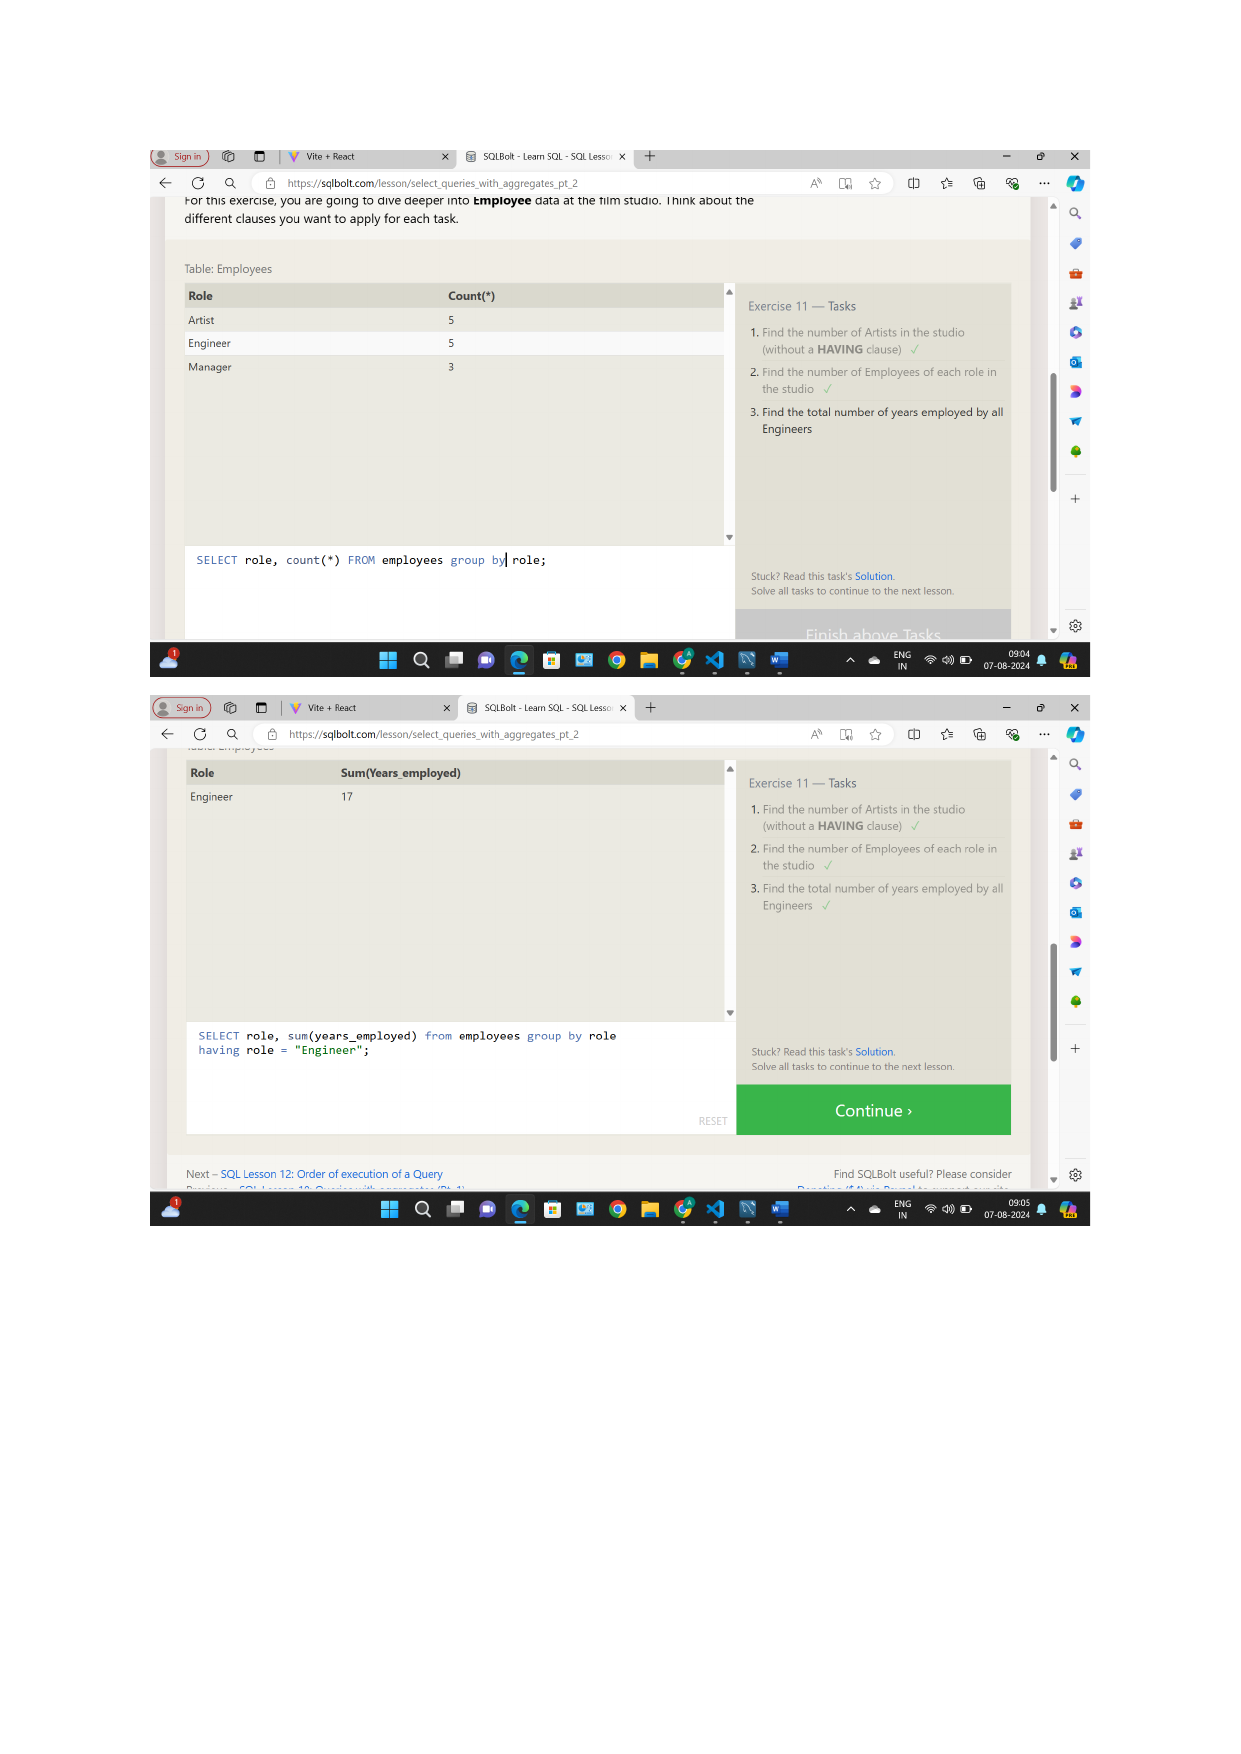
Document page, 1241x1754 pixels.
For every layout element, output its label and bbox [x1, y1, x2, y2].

picture [150, 695, 1091, 1226]
picture [150, 150, 1091, 677]
